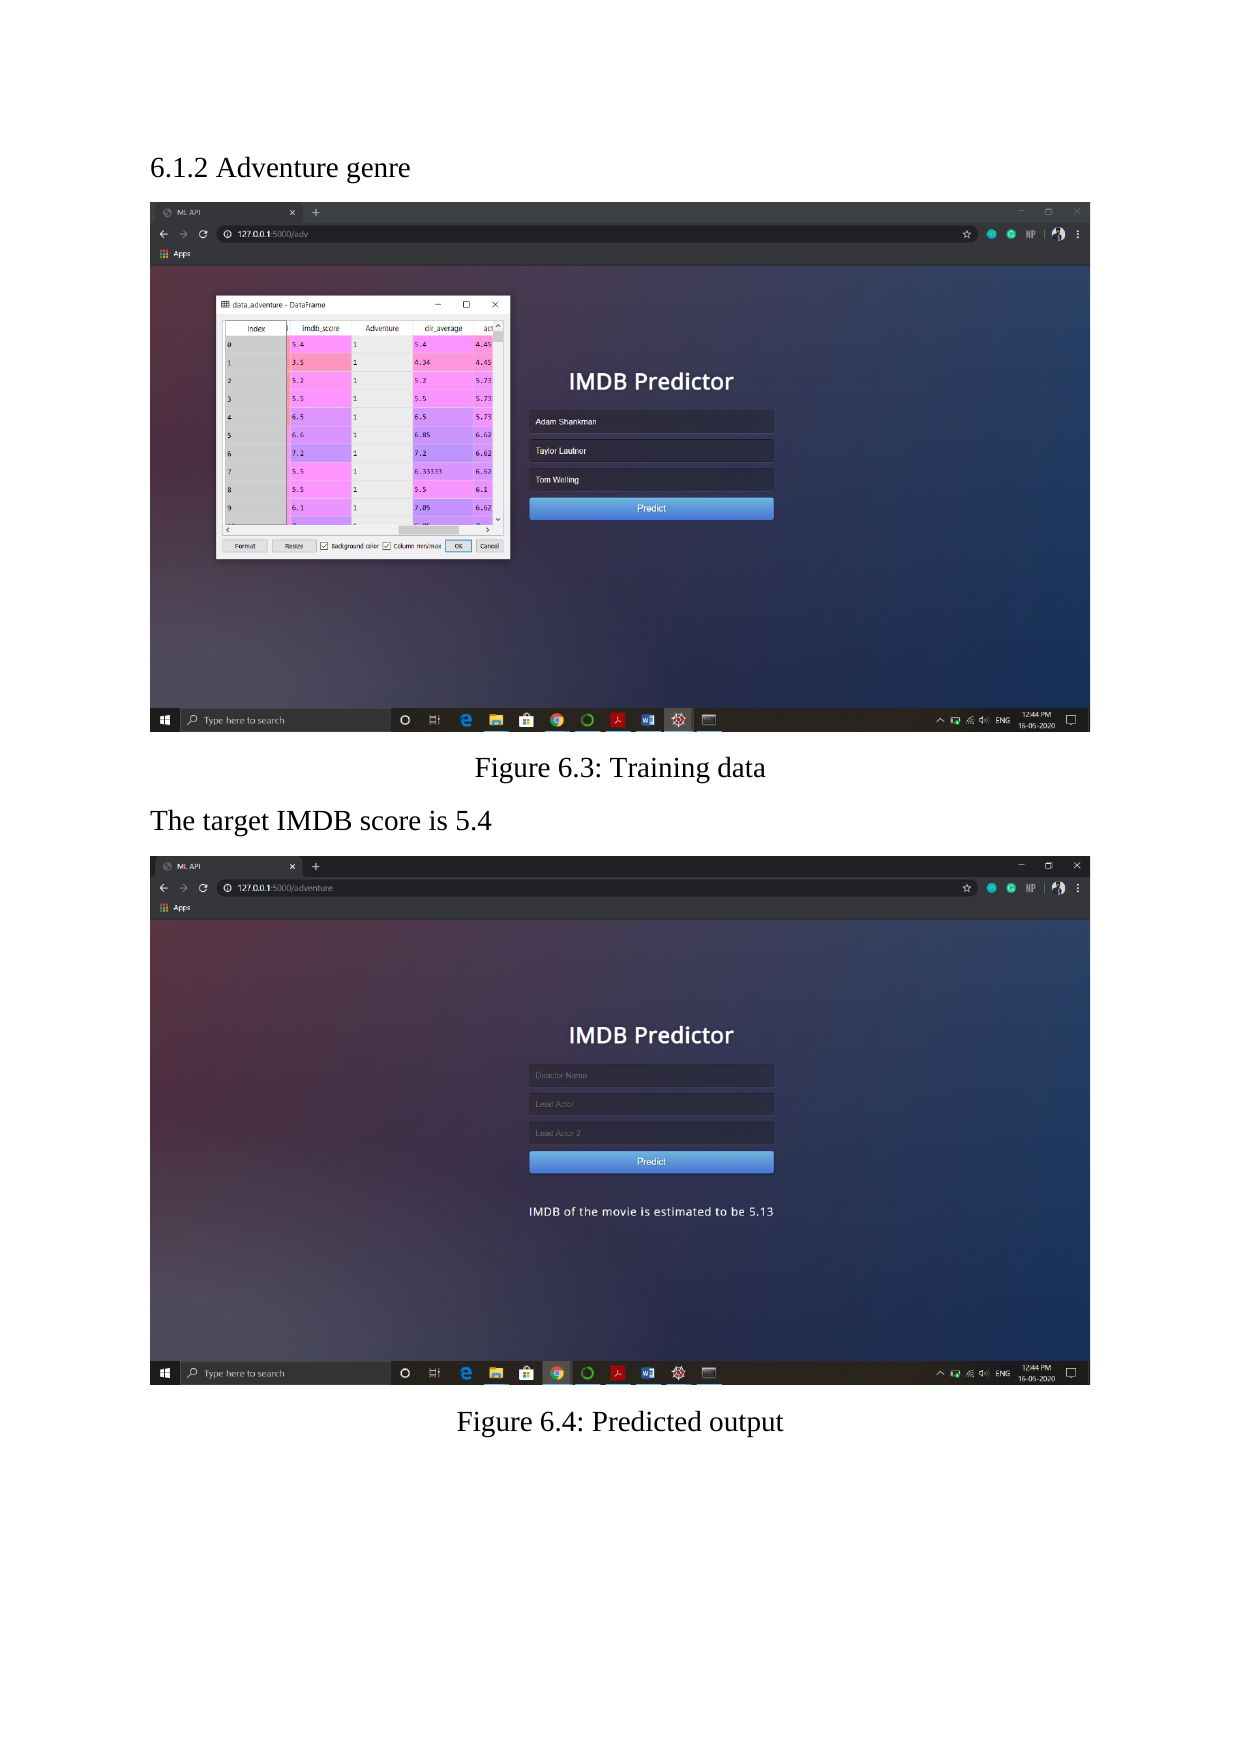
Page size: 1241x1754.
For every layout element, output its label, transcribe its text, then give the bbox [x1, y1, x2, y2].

text Figure 6.4: Predicted output [150, 1404, 1090, 1437]
text 6.1.2 Adventure genre [150, 150, 1090, 183]
picture [150, 202, 1091, 732]
picture [150, 856, 1091, 1385]
text Figure 6.3: Training data [150, 751, 1090, 784]
text The target IMDB score is 5.4 [150, 803, 1090, 837]
